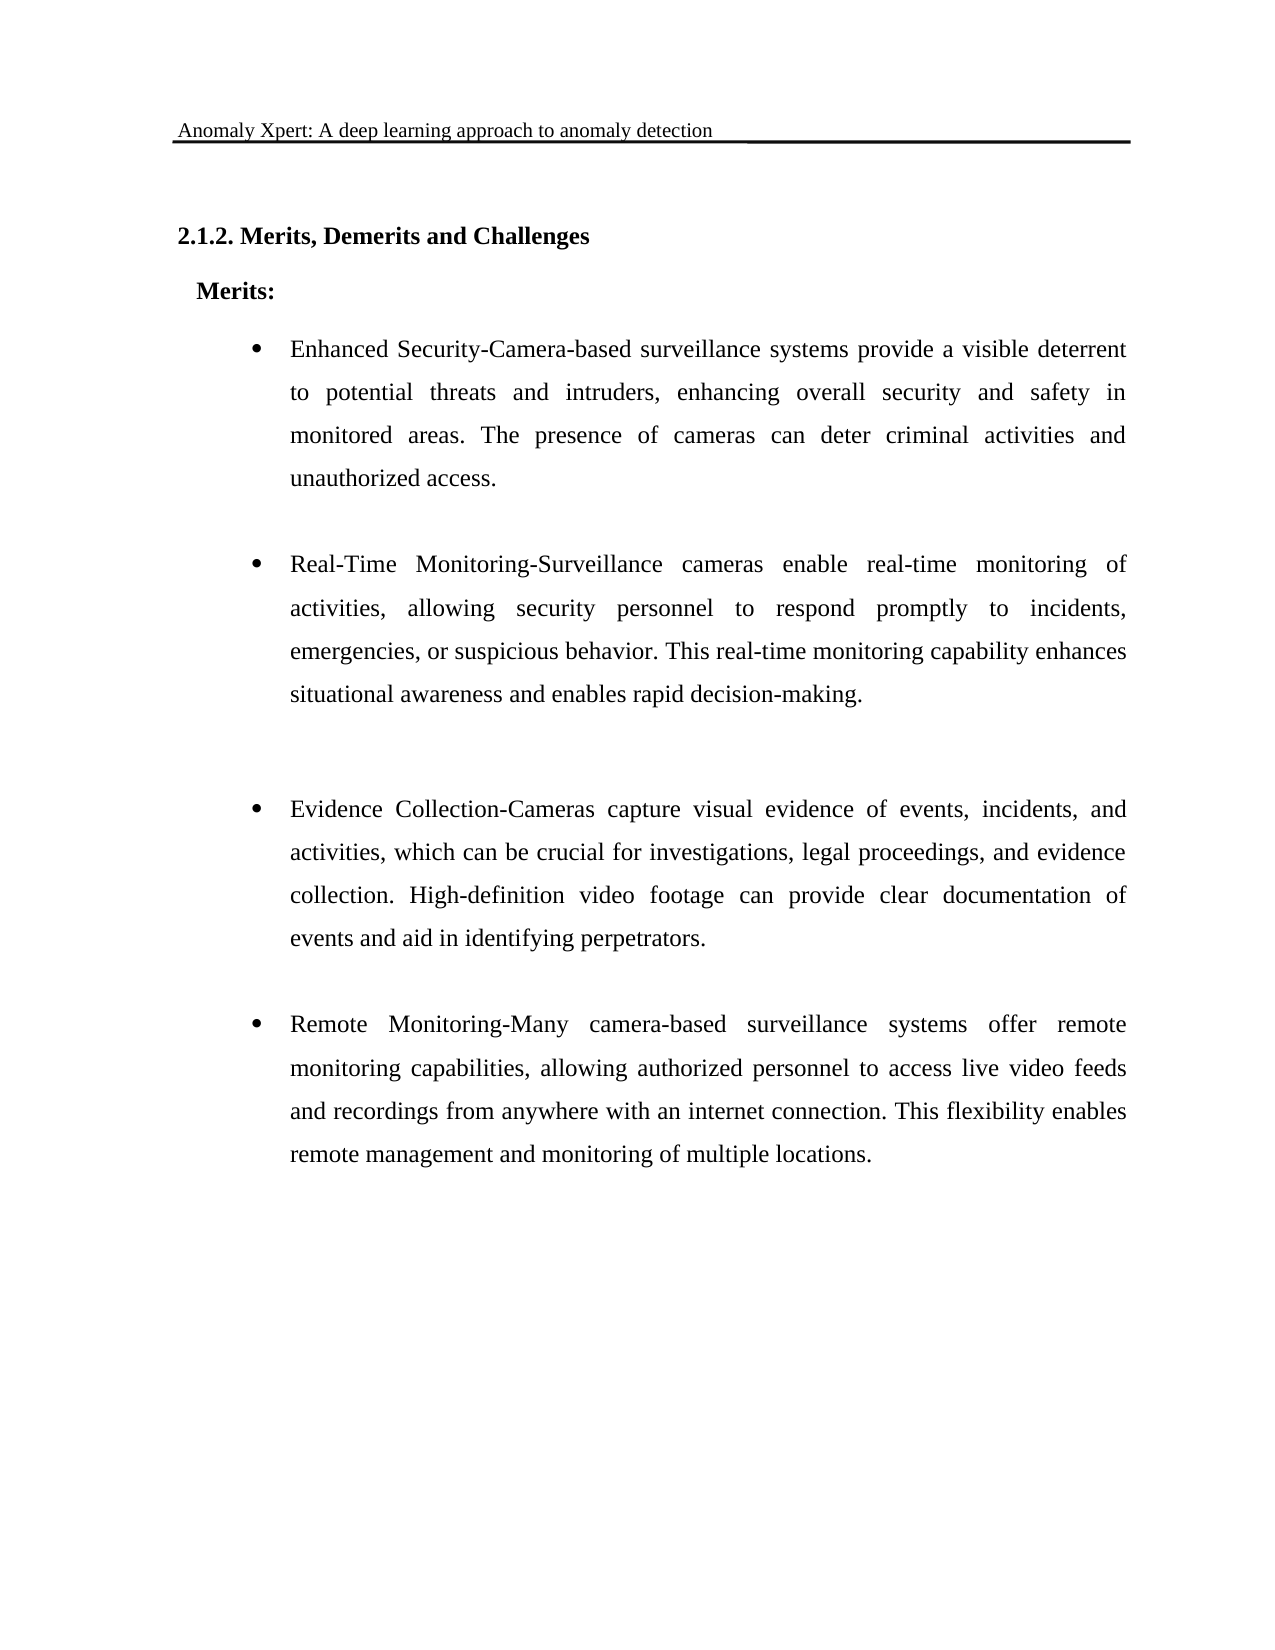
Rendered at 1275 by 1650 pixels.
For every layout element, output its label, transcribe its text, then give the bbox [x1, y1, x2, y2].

list Remote Monitoring-Many camera-based surveillance systems offer remote monitoring capabilities, allowing authorized personnel to access live video feeds and recordings from anywhere with an internet connection. This flexibility enables remote management and monitoring of multiple locations. [252, 1009, 1127, 1168]
text 2.1.2. Merits, Demerits and Challenges [177, 221, 1127, 250]
list Evidence Collection-Cameras capture visual evidence of events, incidents, and activities, which can be crucial for investigations, legal proceedings, and evidence collection. High-definition video footage can provide clear documentation of events and aid in identifying perpetrators. [252, 794, 1127, 952]
list Real-Time Monitoring-Surveillance cameras enable real-time monitoring of activities, allowing security personnel to respond promptly to incidents, emergencies, or suspicious behavior. This real-time monitoring capability enhances situational awareness and enables rapid decision-making. [252, 549, 1127, 708]
text Anomaly Xpert: A deep learning approach to anomaly detection [177, 118, 1127, 140]
list Enhanced Security-Camera-based surveillance systems provide a visible deterrent to potential threats and intruders, enhancing overall security and safety in monitored areas. The presence of cameras can deter criminal activities and unauthorized access. [252, 334, 1127, 492]
text Merits: [177, 276, 1127, 305]
